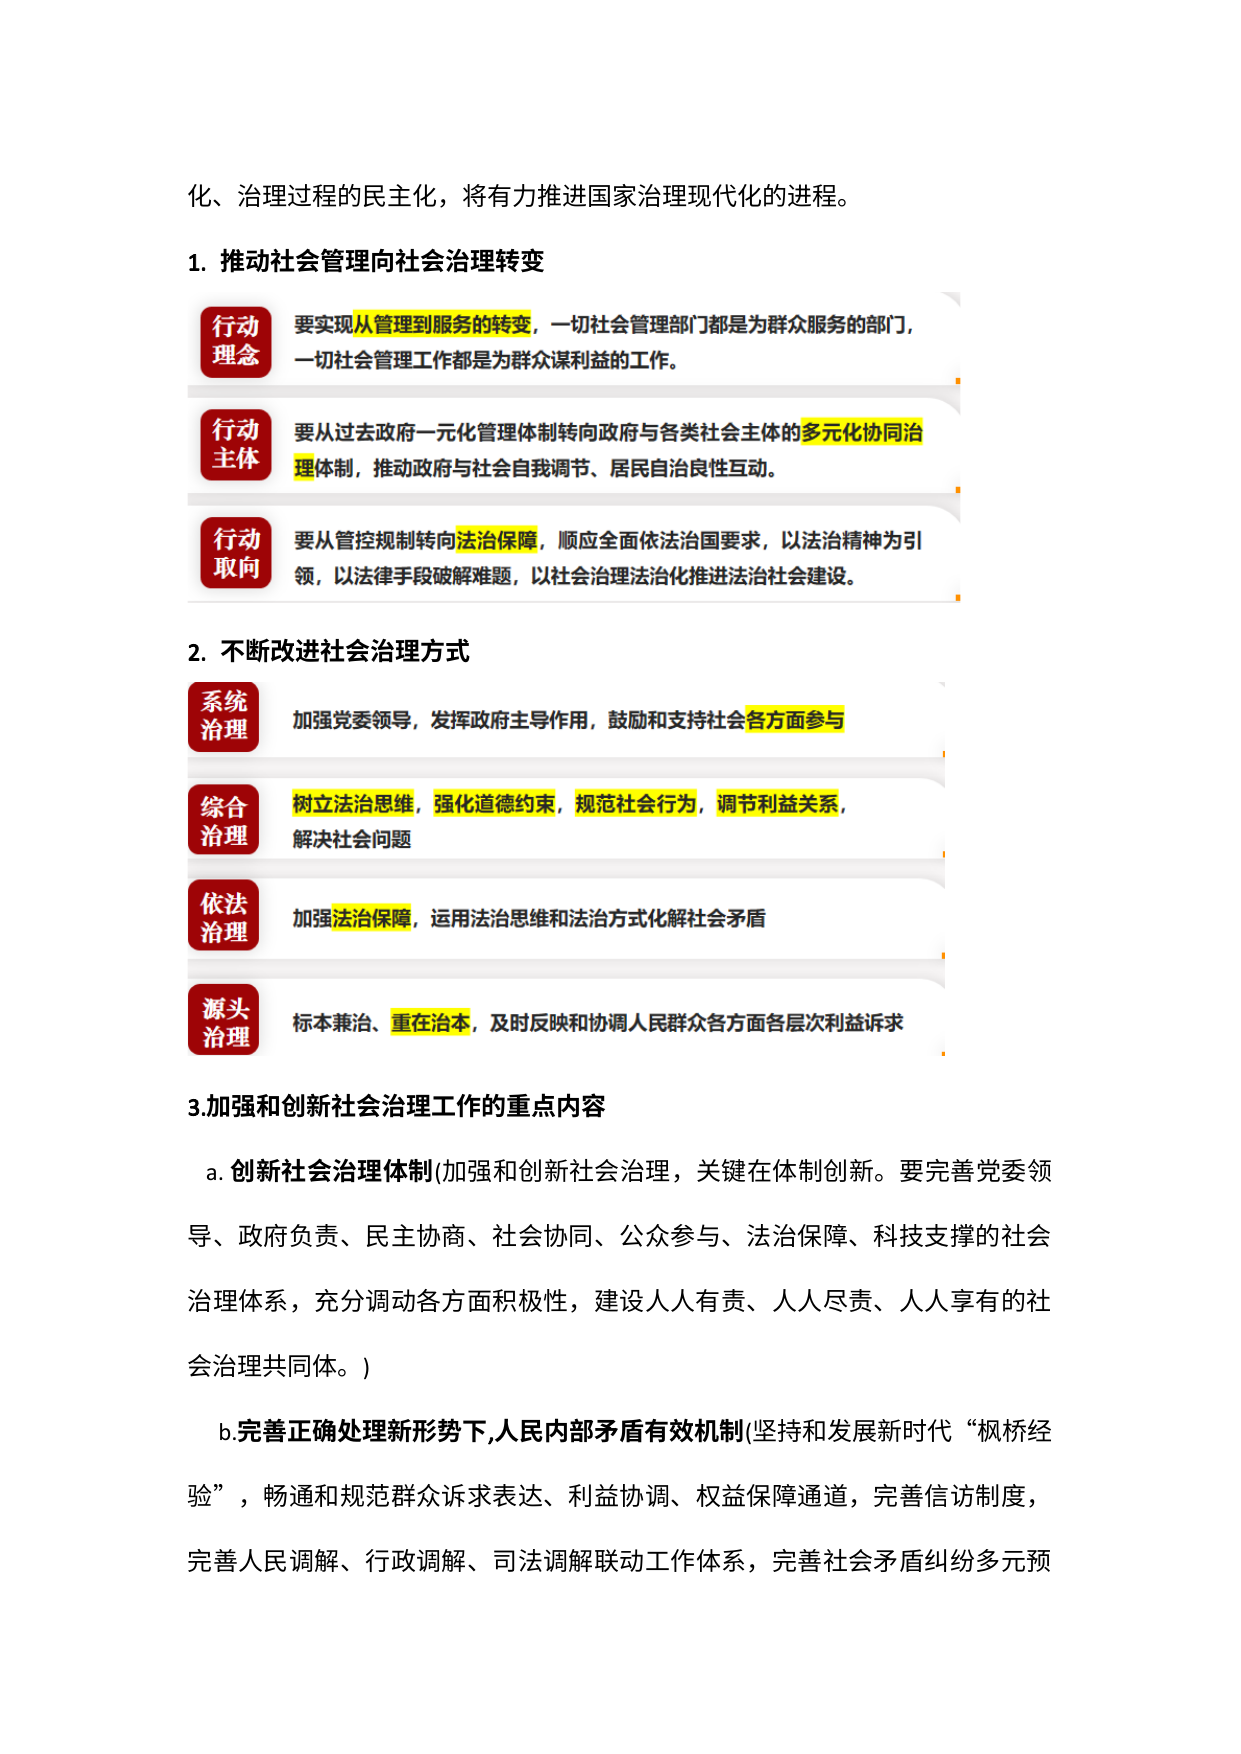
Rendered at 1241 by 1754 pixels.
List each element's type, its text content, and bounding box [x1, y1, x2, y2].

text 3.加强和创新社会治理工作的重点内容 [187, 1072, 1053, 1137]
list 推动社会管理向社会治理转变 [187, 227, 1053, 292]
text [187, 162, 1053, 227]
text a. 创新社会治理体制(加强和创新社会治理，关键在体制创新。要完善党委领导、政府负责、民主协商、社会协同、公众参与、法治保障、科技支撑的社会治理体系，充分调动各方面积极性，建设人人有责、人人尽责、人人享有的社会治理共同体。) [187, 1137, 1053, 1397]
list 不断改进社会治理方式 [187, 617, 1053, 682]
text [187, 1397, 1053, 1592]
picture [187, 682, 945, 1056]
picture [187, 292, 961, 603]
